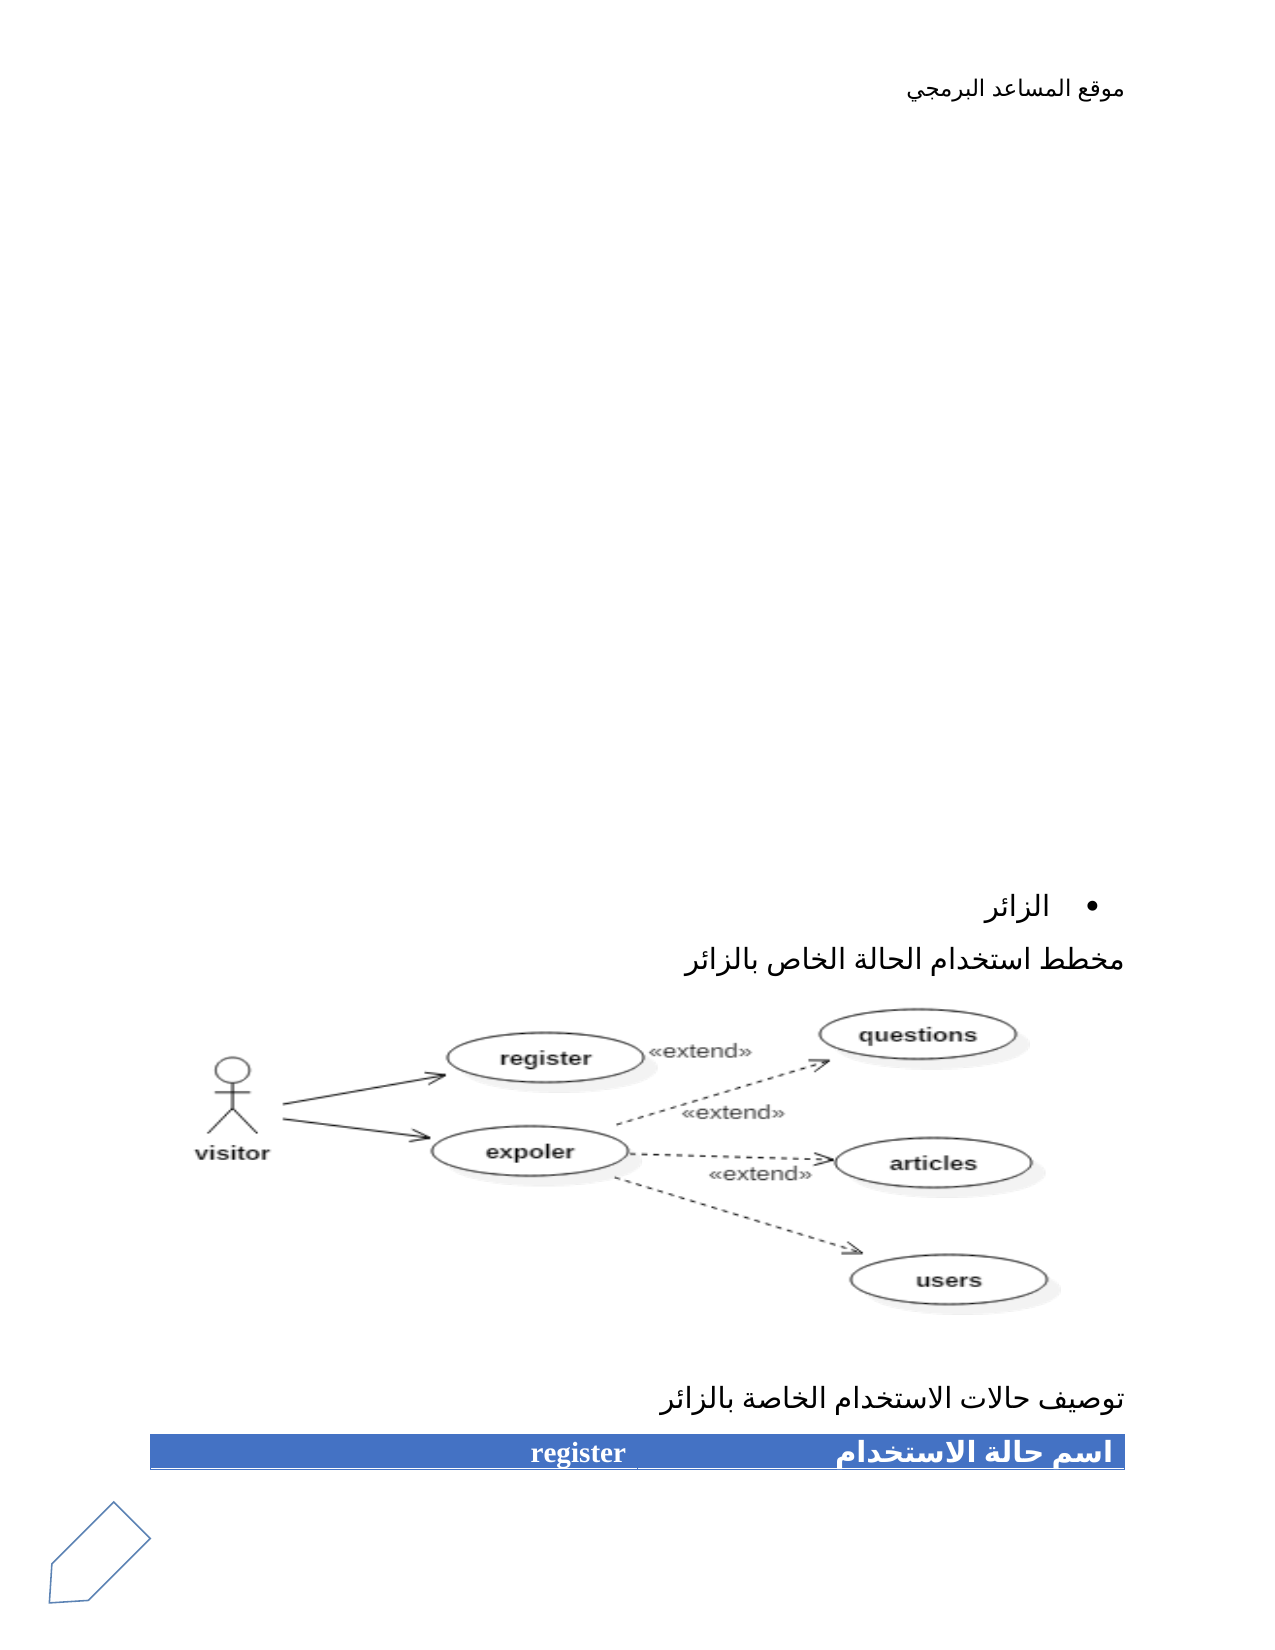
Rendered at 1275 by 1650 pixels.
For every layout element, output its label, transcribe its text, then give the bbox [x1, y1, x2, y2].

text توصيف حالات الاستخدام الخاصة بالزائر [150, 1381, 1125, 1415]
picture [165, 995, 1125, 1363]
table_header اسم حالة الاستخدام [638, 1435, 1124, 1468]
list الزائر [150, 889, 1087, 923]
table_header register [151, 1435, 637, 1468]
text مخطط استخدام الحالة الخاص بالزائر [150, 942, 1125, 976]
